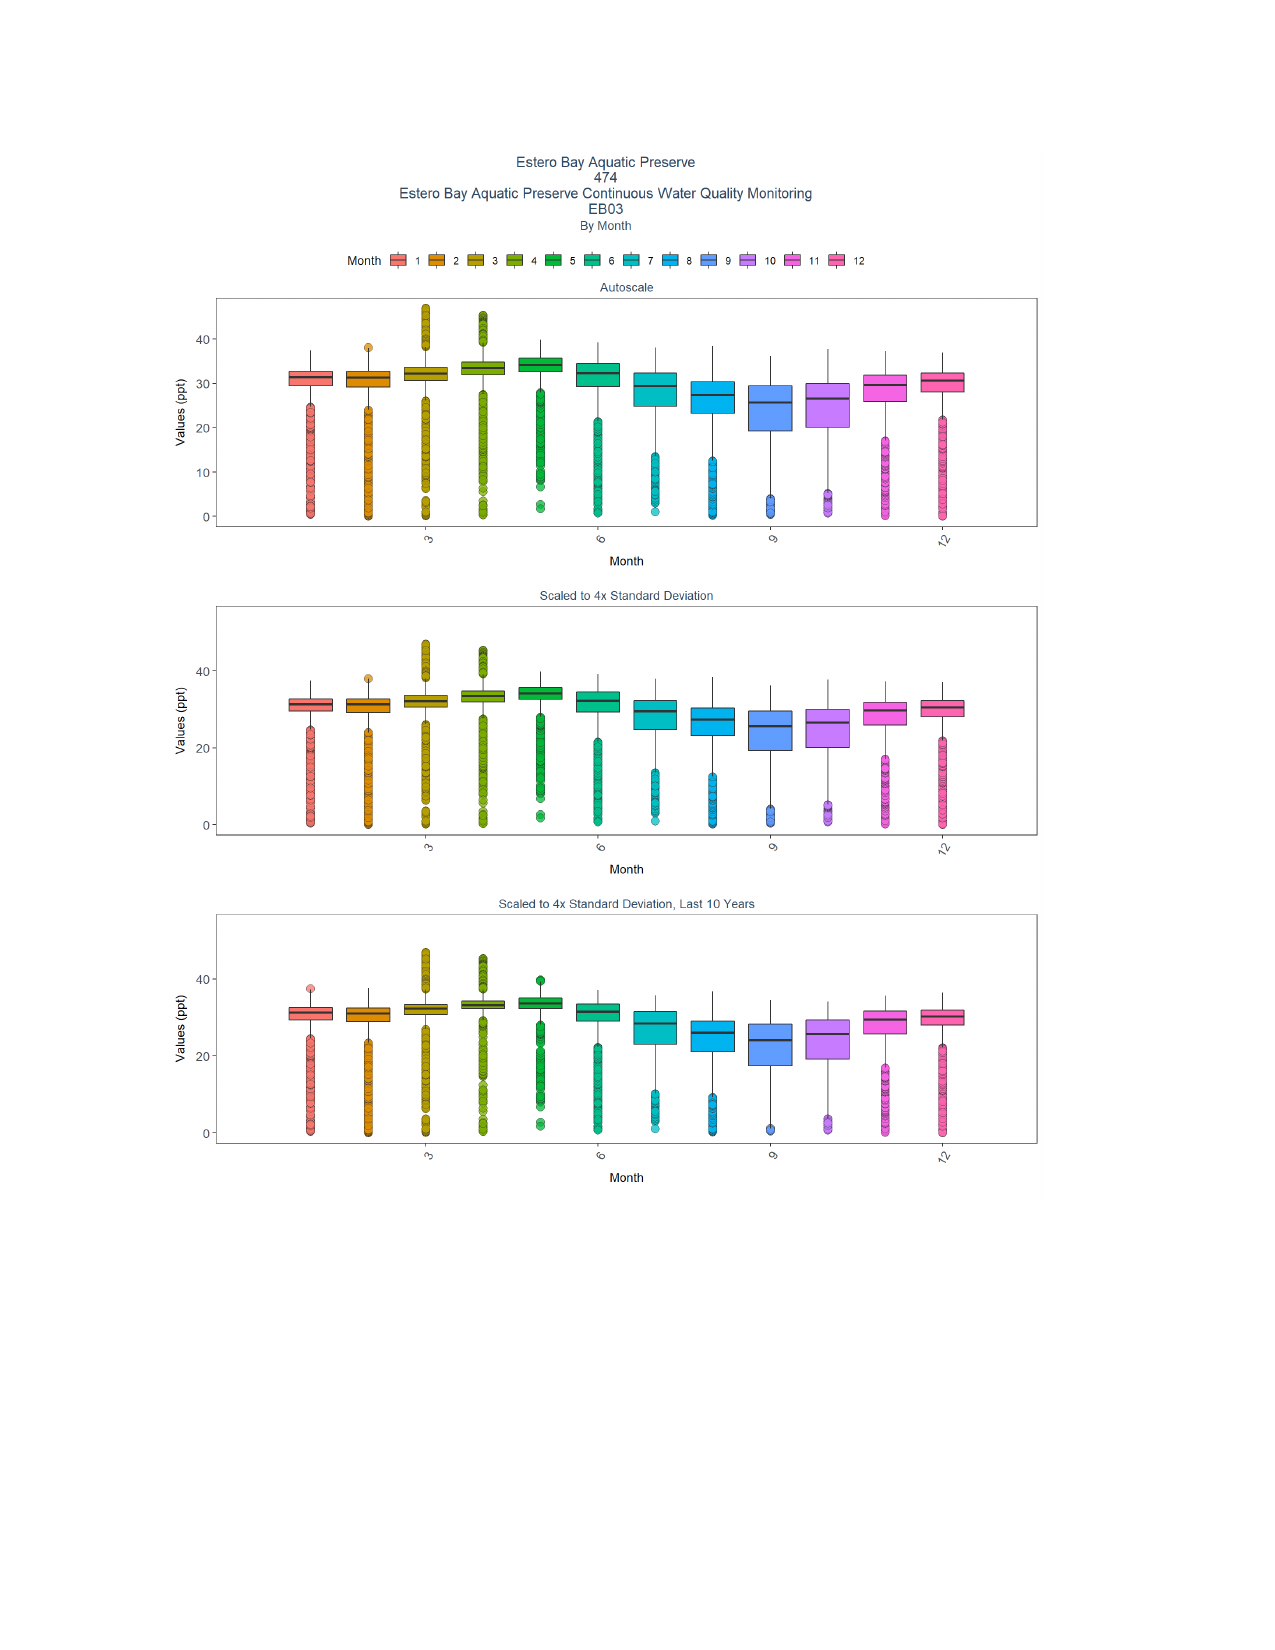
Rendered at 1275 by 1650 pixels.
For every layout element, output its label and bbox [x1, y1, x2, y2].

picture [168, 150, 1044, 1200]
